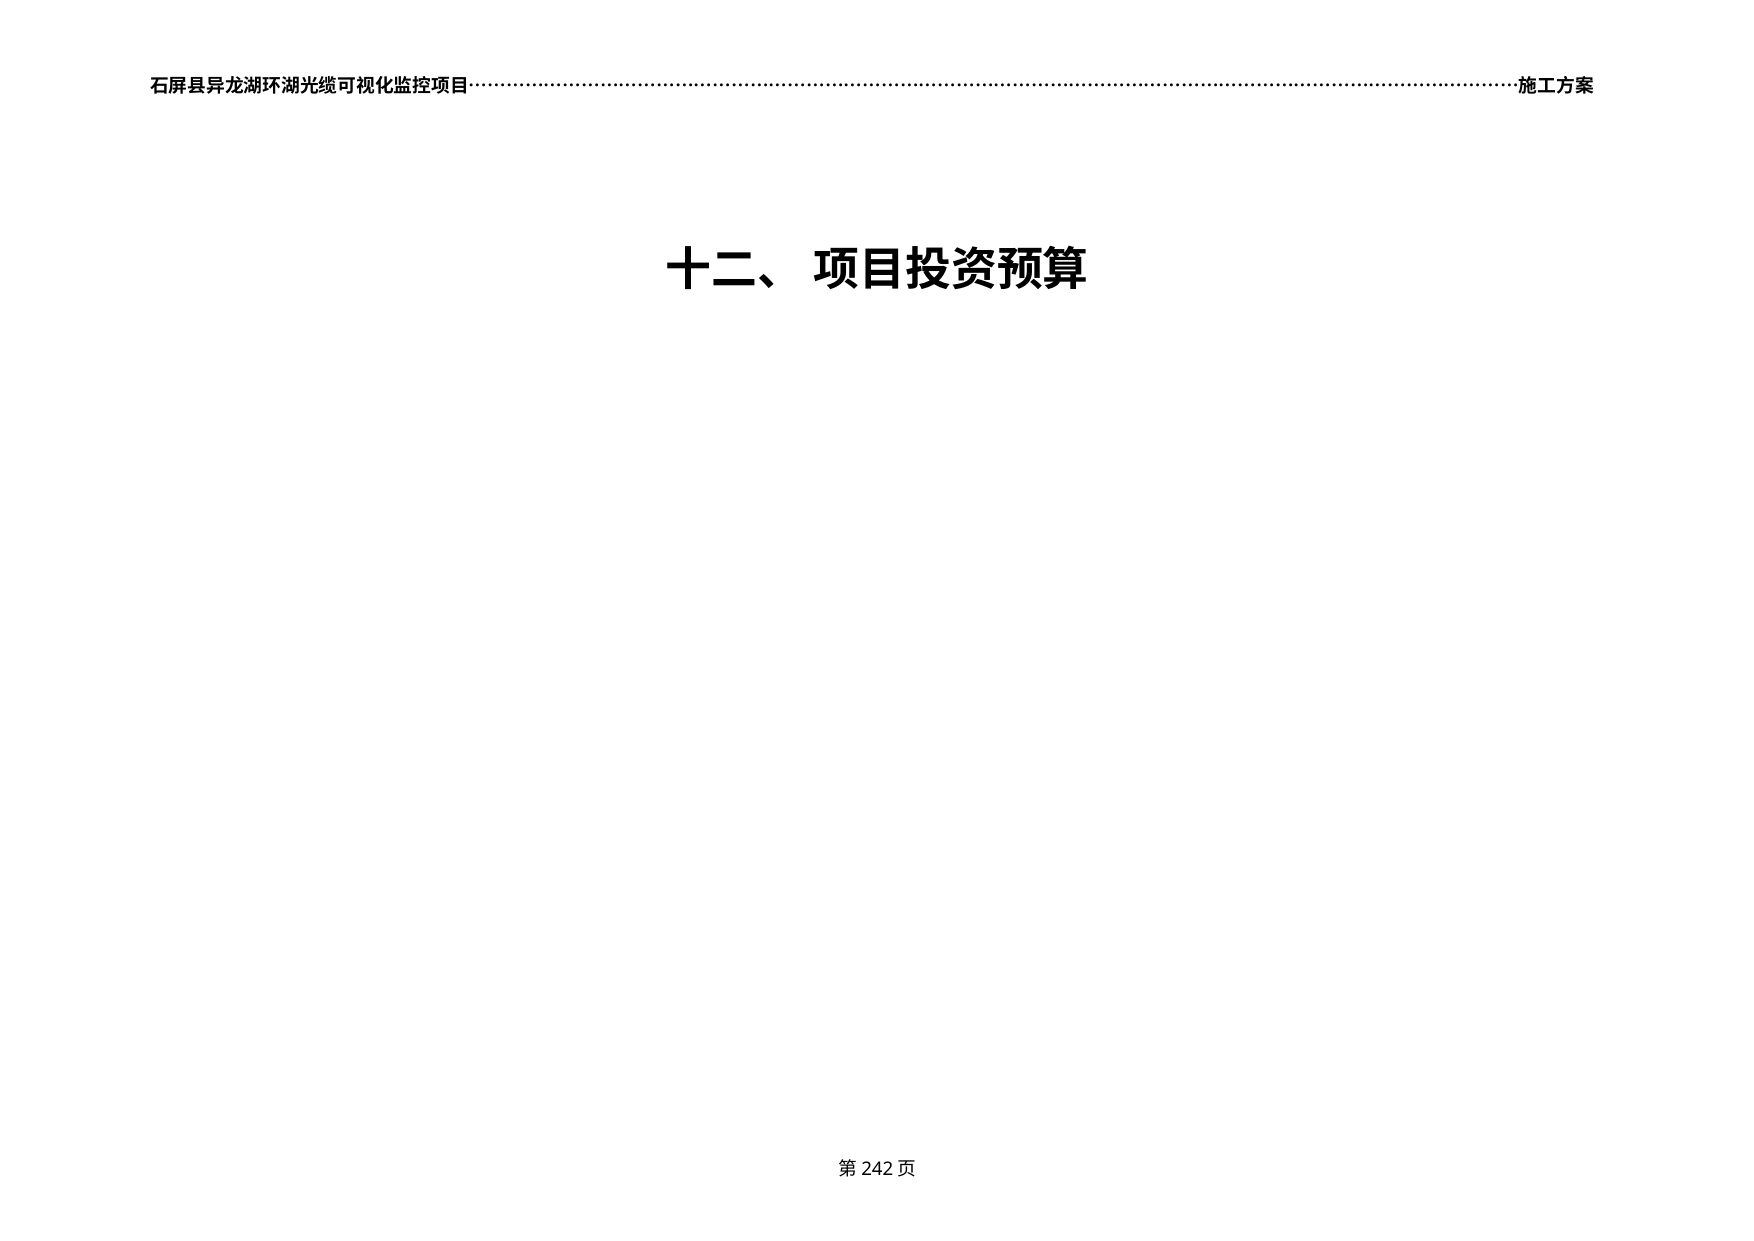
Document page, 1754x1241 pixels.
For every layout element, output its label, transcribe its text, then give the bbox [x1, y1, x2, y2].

subtitle 项目投资预算 [150, 231, 1604, 299]
